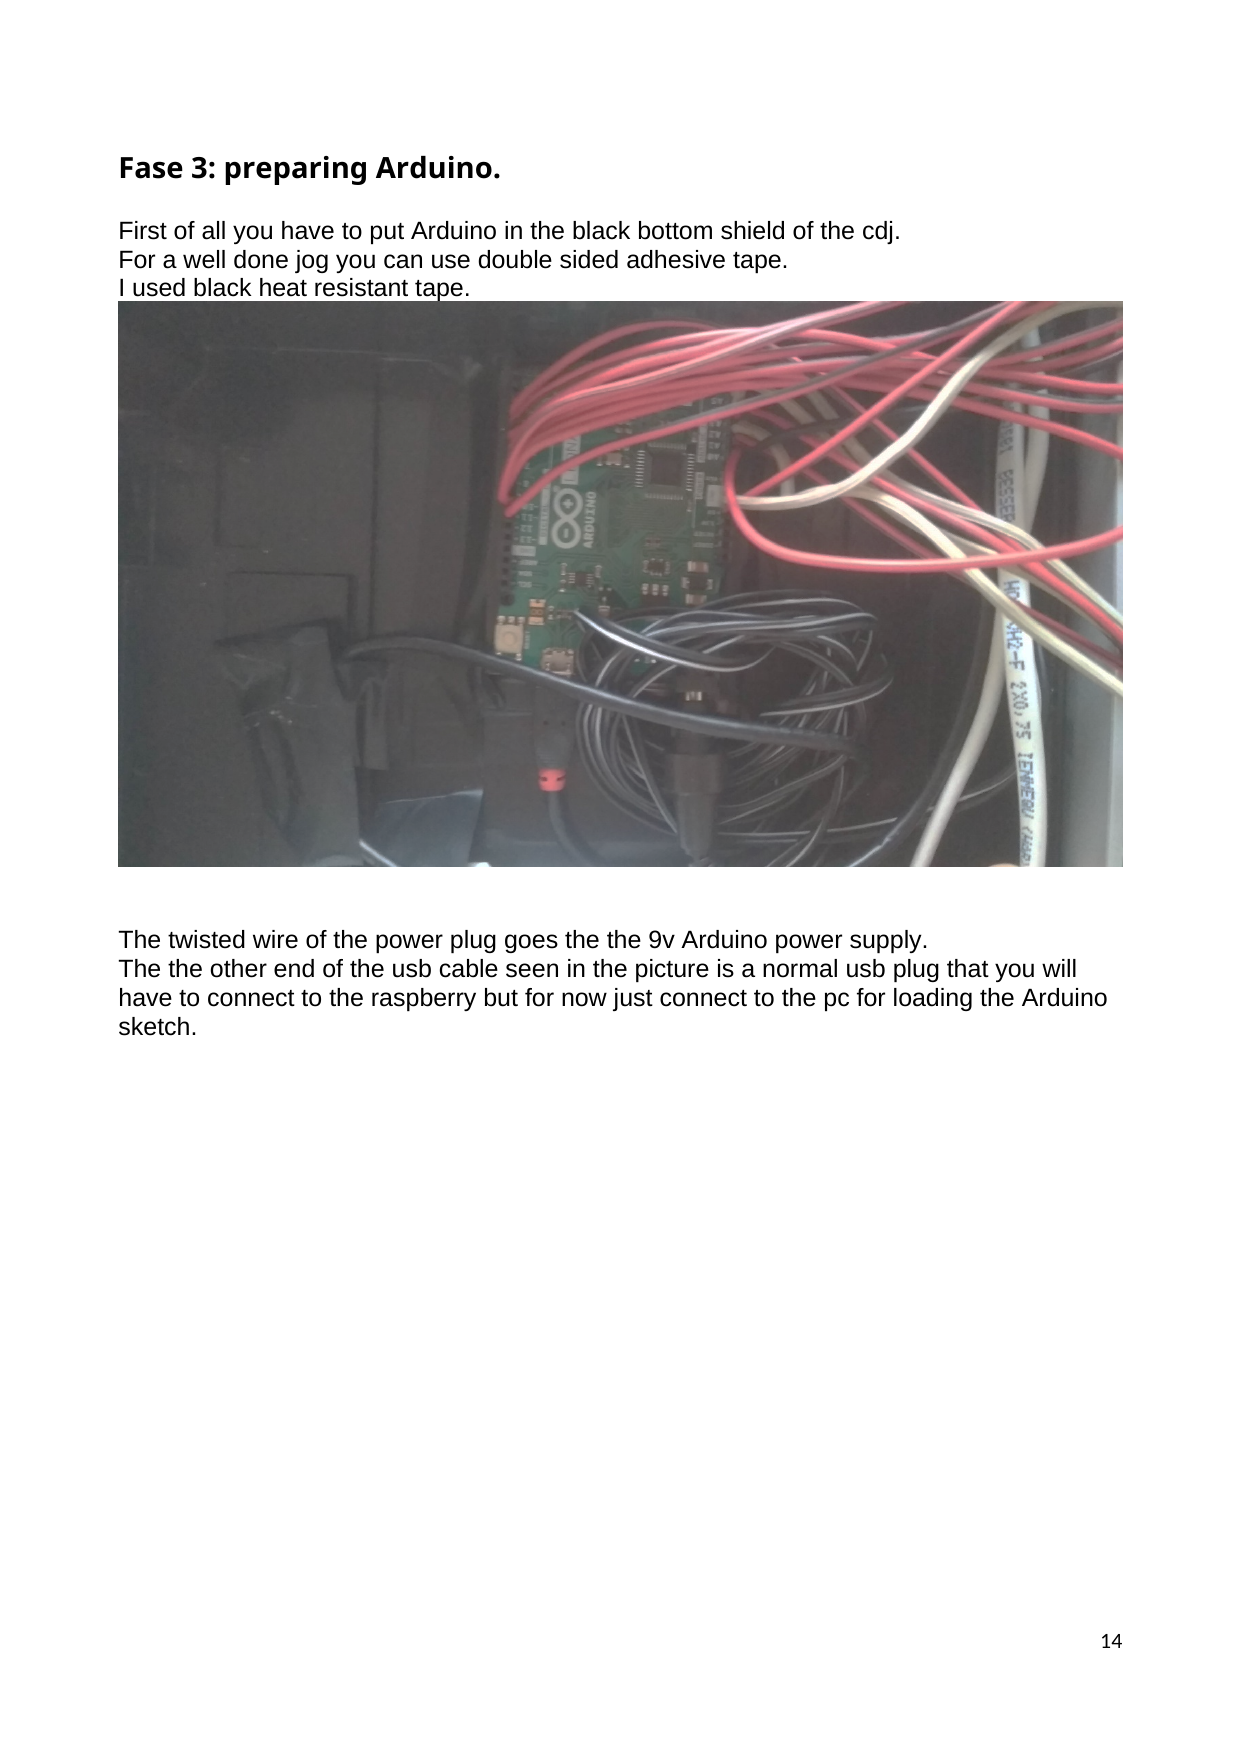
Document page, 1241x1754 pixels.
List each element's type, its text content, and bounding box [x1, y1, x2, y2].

text The twisted wire of the power plug goes the the 9v Arduino power supply. The the other end of the usb cable seen in the picture is a normal usb plug that you will have to connect to the raspberry but for now just connect to the pc for loading the Arduino sketch. [118, 925, 1122, 1040]
picture [118, 301, 1123, 867]
text Fase 3: preparing Arduino. [118, 148, 1122, 187]
text I used black heat resistant tape. [118, 273, 1122, 301]
text First of all you have to put Arduino in the black bottom shield of the cdj. For a well done jog you can use double sided adhesive tape. [118, 216, 1122, 273]
